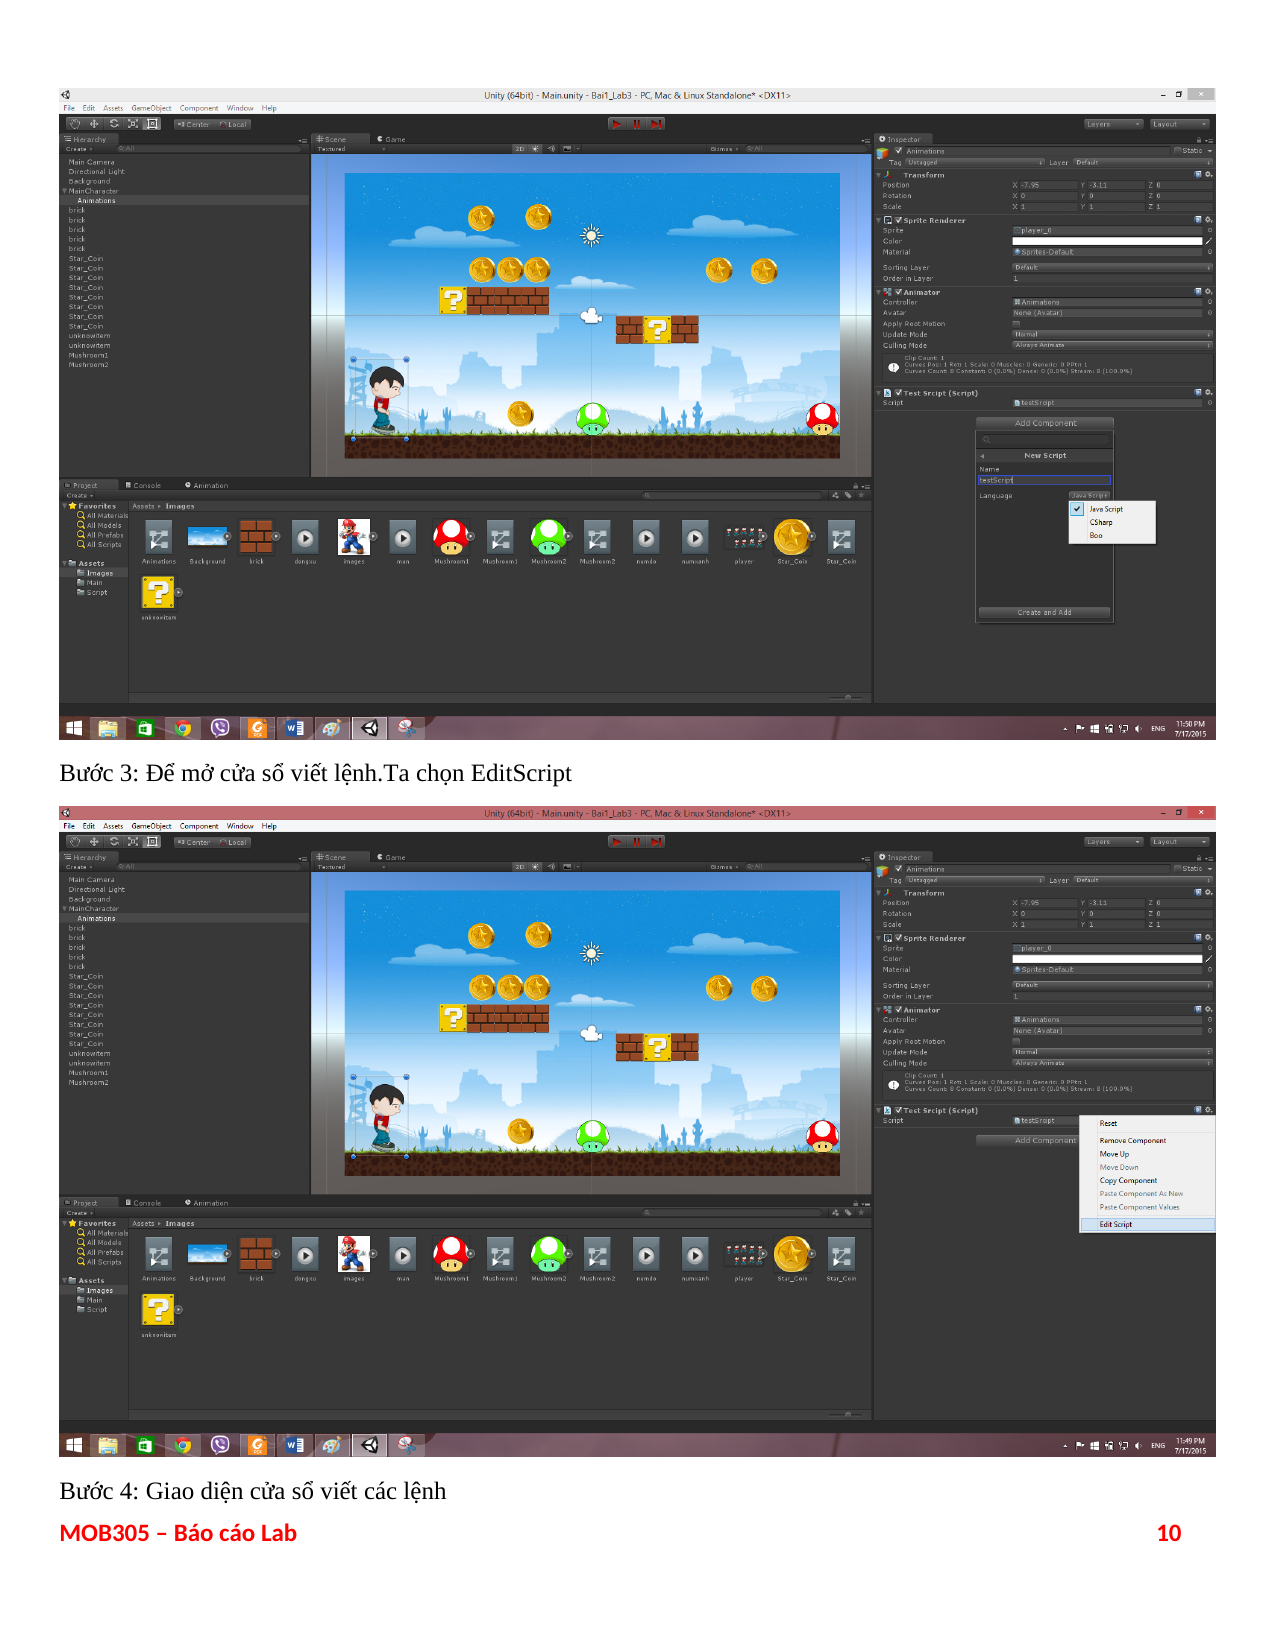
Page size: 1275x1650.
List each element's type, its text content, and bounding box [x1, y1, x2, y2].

picture [59, 88, 1216, 740]
picture [59, 806, 1216, 1457]
text Bước 3: Để mở cửa sổ viết lệnh.Ta chọn EditScript [59, 758, 1216, 787]
text Bước 4: Giao diện cửa sổ viết các lệnh [59, 1476, 1216, 1505]
